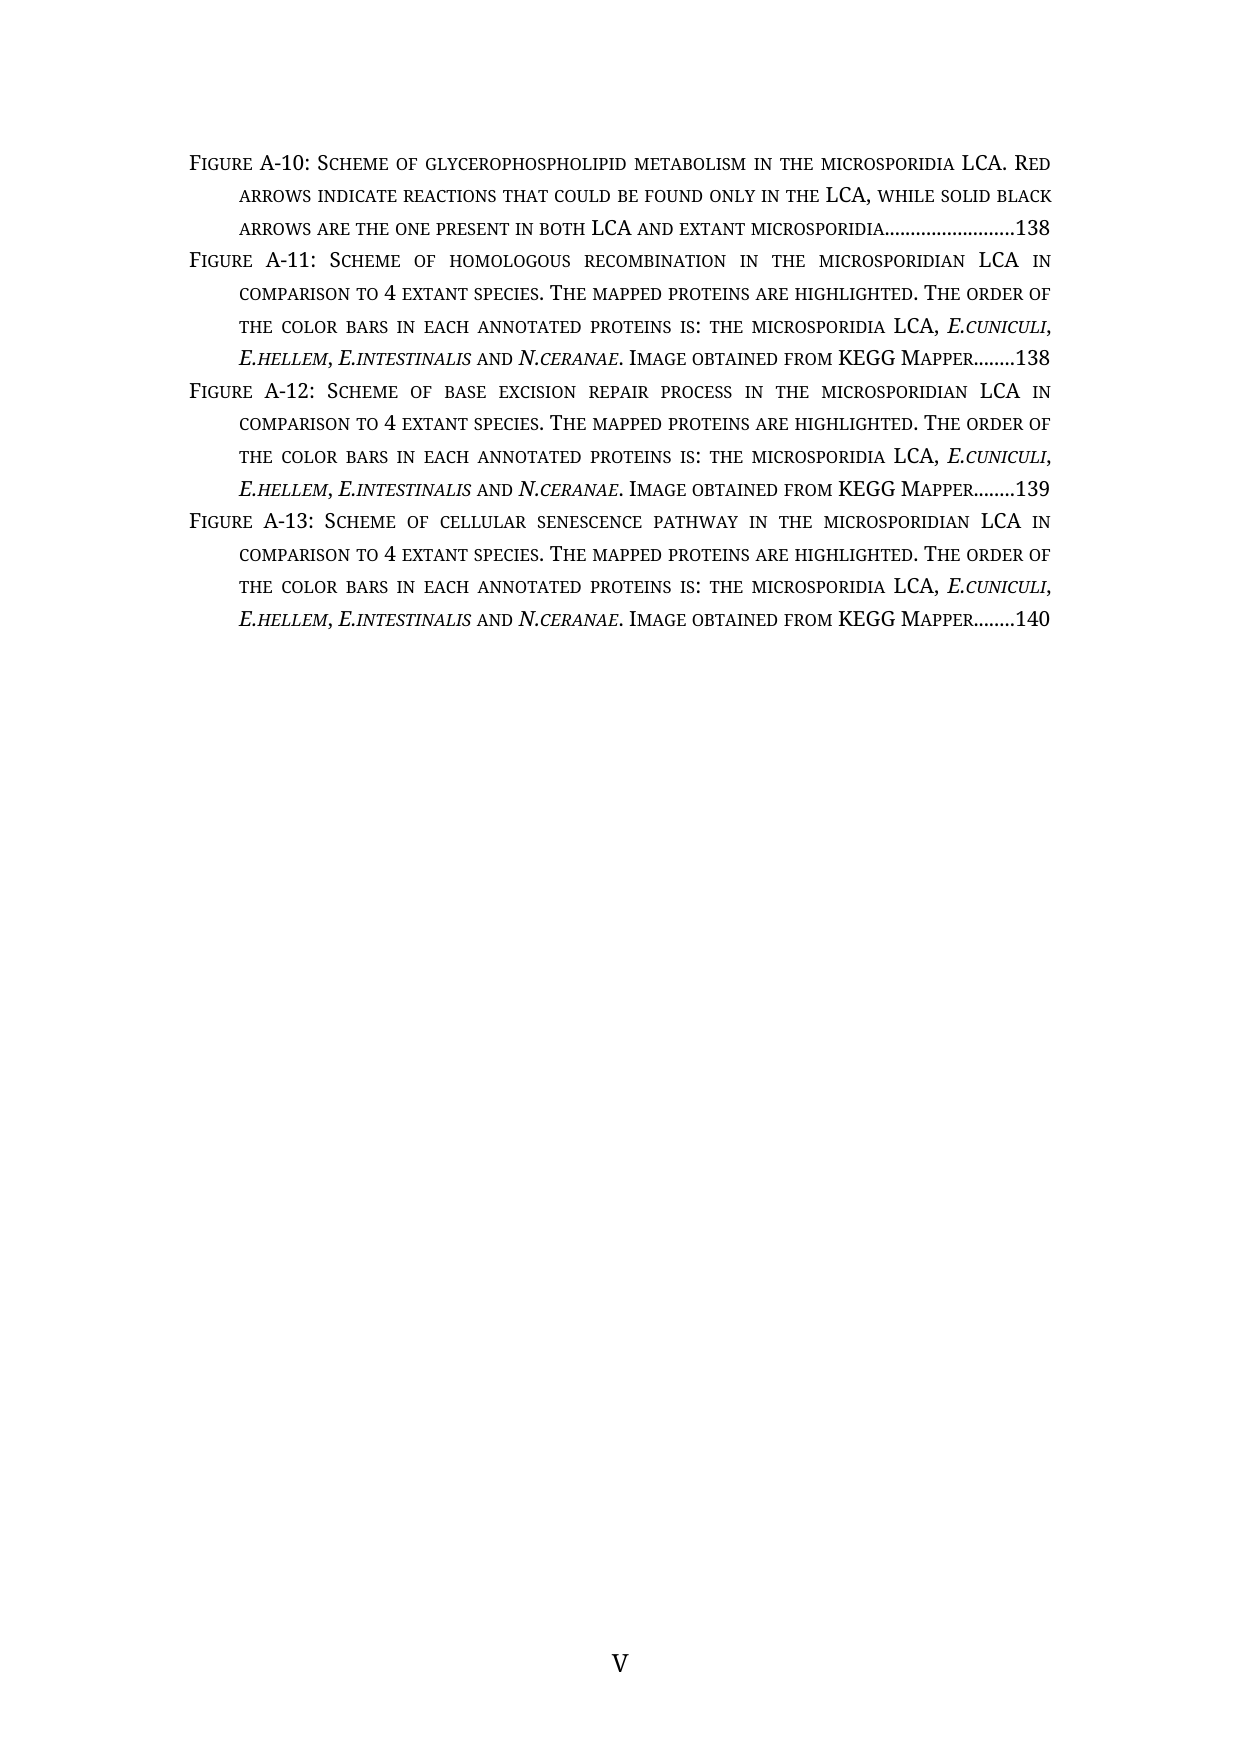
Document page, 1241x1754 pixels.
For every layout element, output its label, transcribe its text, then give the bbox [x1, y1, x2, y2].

text Figure A-13: Scheme of cellular senescence pathway in the microsporidian LCA in comparison to 4 extant species. The mapped proteins are highlighted. The order of the color bars in each annotated proteins is: the microsporidia LCA, E.cuniculi, E.hellem, E.intestinalis and N.ceranae. Image obtained from KEGG Mapper. 140 [189, 506, 1051, 633]
text Figure A-10: Scheme of glycerophospholipid metabolism in the microsporidia LCA. Red arrows indicate reactions that could be found only in the LCA, while solid black arrows are the one present in both LCA and extant microsporidia. 138 [189, 148, 1051, 241]
text Figure A-11: Scheme of homologous recombination in the microsporidian LCA in comparison to 4 extant species. The mapped proteins are highlighted. The order of the color bars in each annotated proteins is: the microsporidia LCA, E.cuniculi, E.hellem, E.intestinalis and N.ceranae. Image obtained from KEGG Mapper. 138 [189, 246, 1051, 372]
text Figure A-12: Scheme of base excision repair process in the microsporidian LCA in comparison to 4 extant species. The mapped proteins are highlighted. The order of the color bars in each annotated proteins is: the microsporidia LCA, E.cuniculi, E.hellem, E.intestinalis and N.ceranae. Image obtained from KEGG Mapper. 139 [189, 376, 1051, 502]
